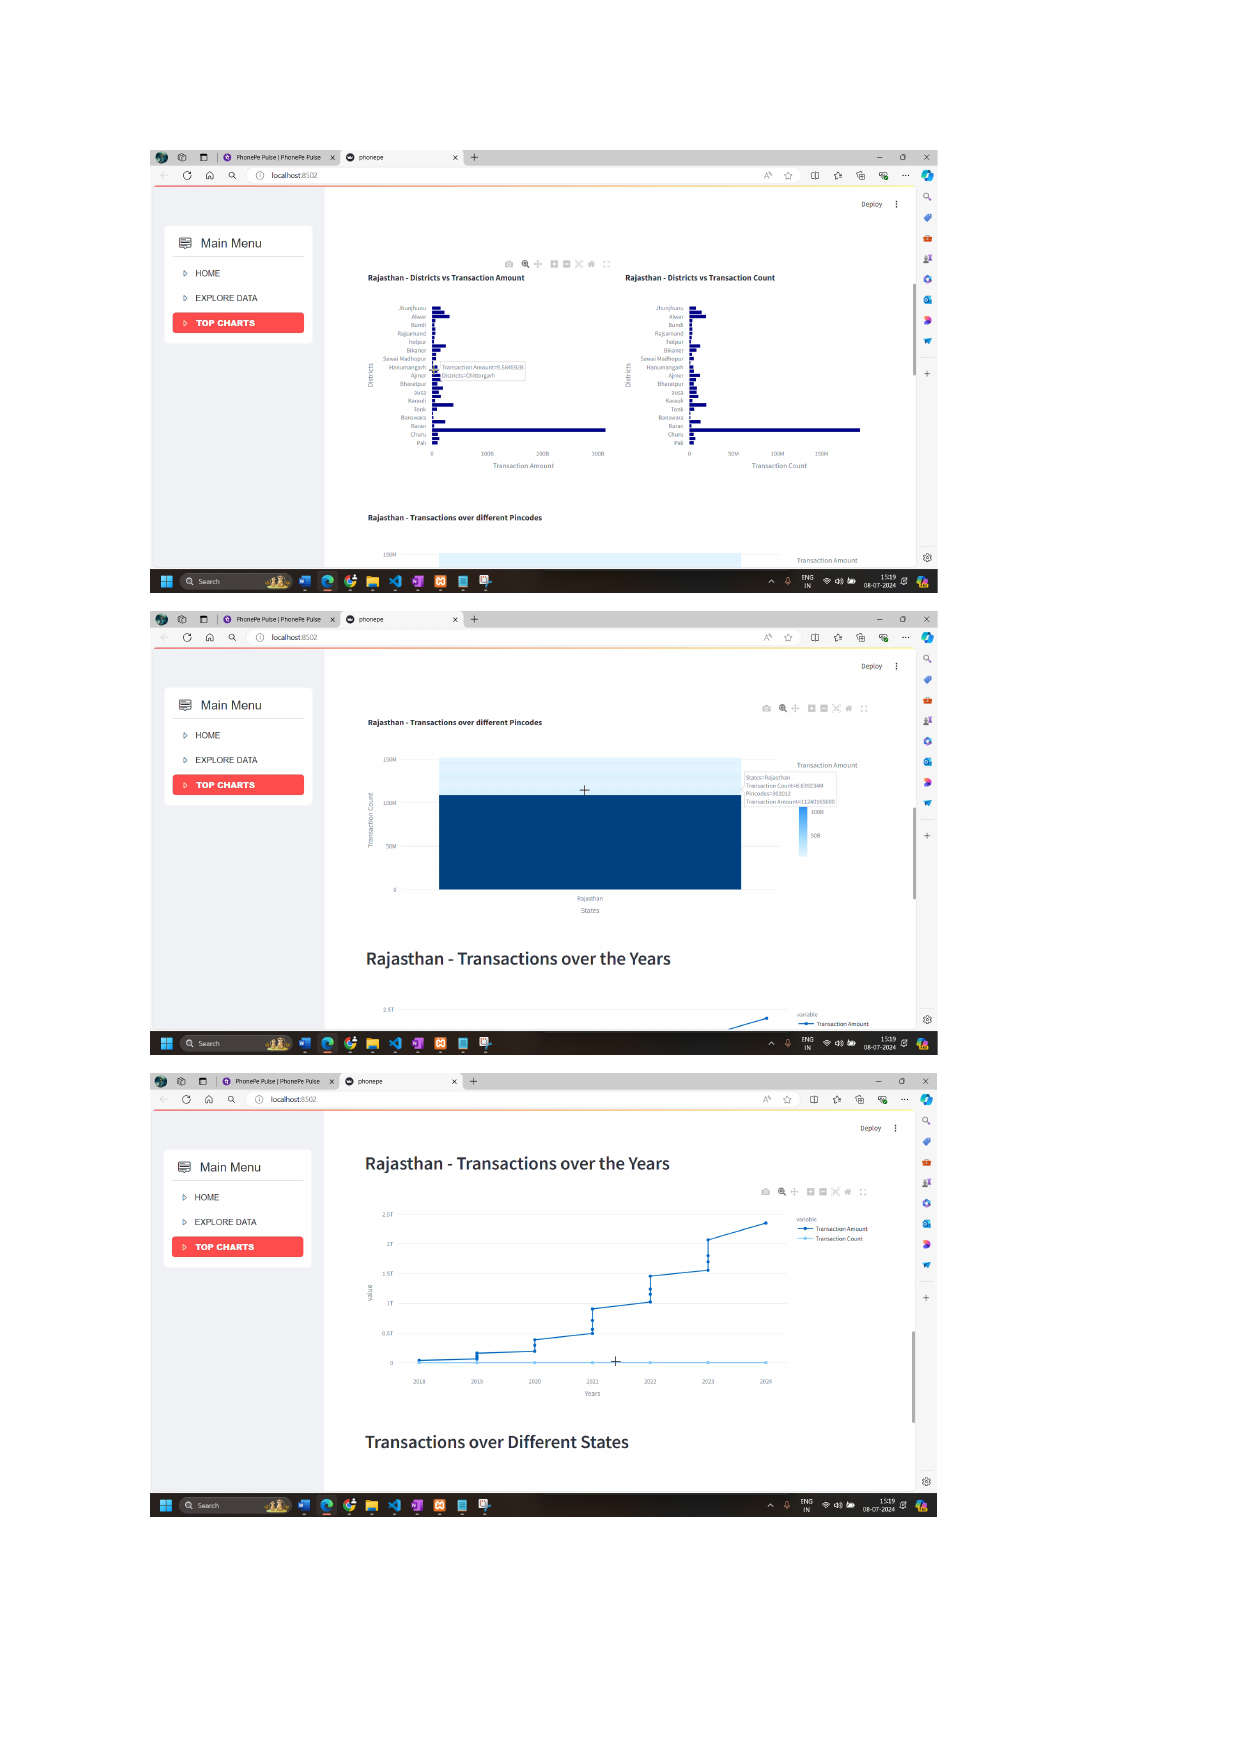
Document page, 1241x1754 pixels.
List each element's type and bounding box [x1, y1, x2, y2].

picture [150, 1073, 937, 1517]
picture [150, 150, 938, 593]
picture [150, 611, 938, 1055]
